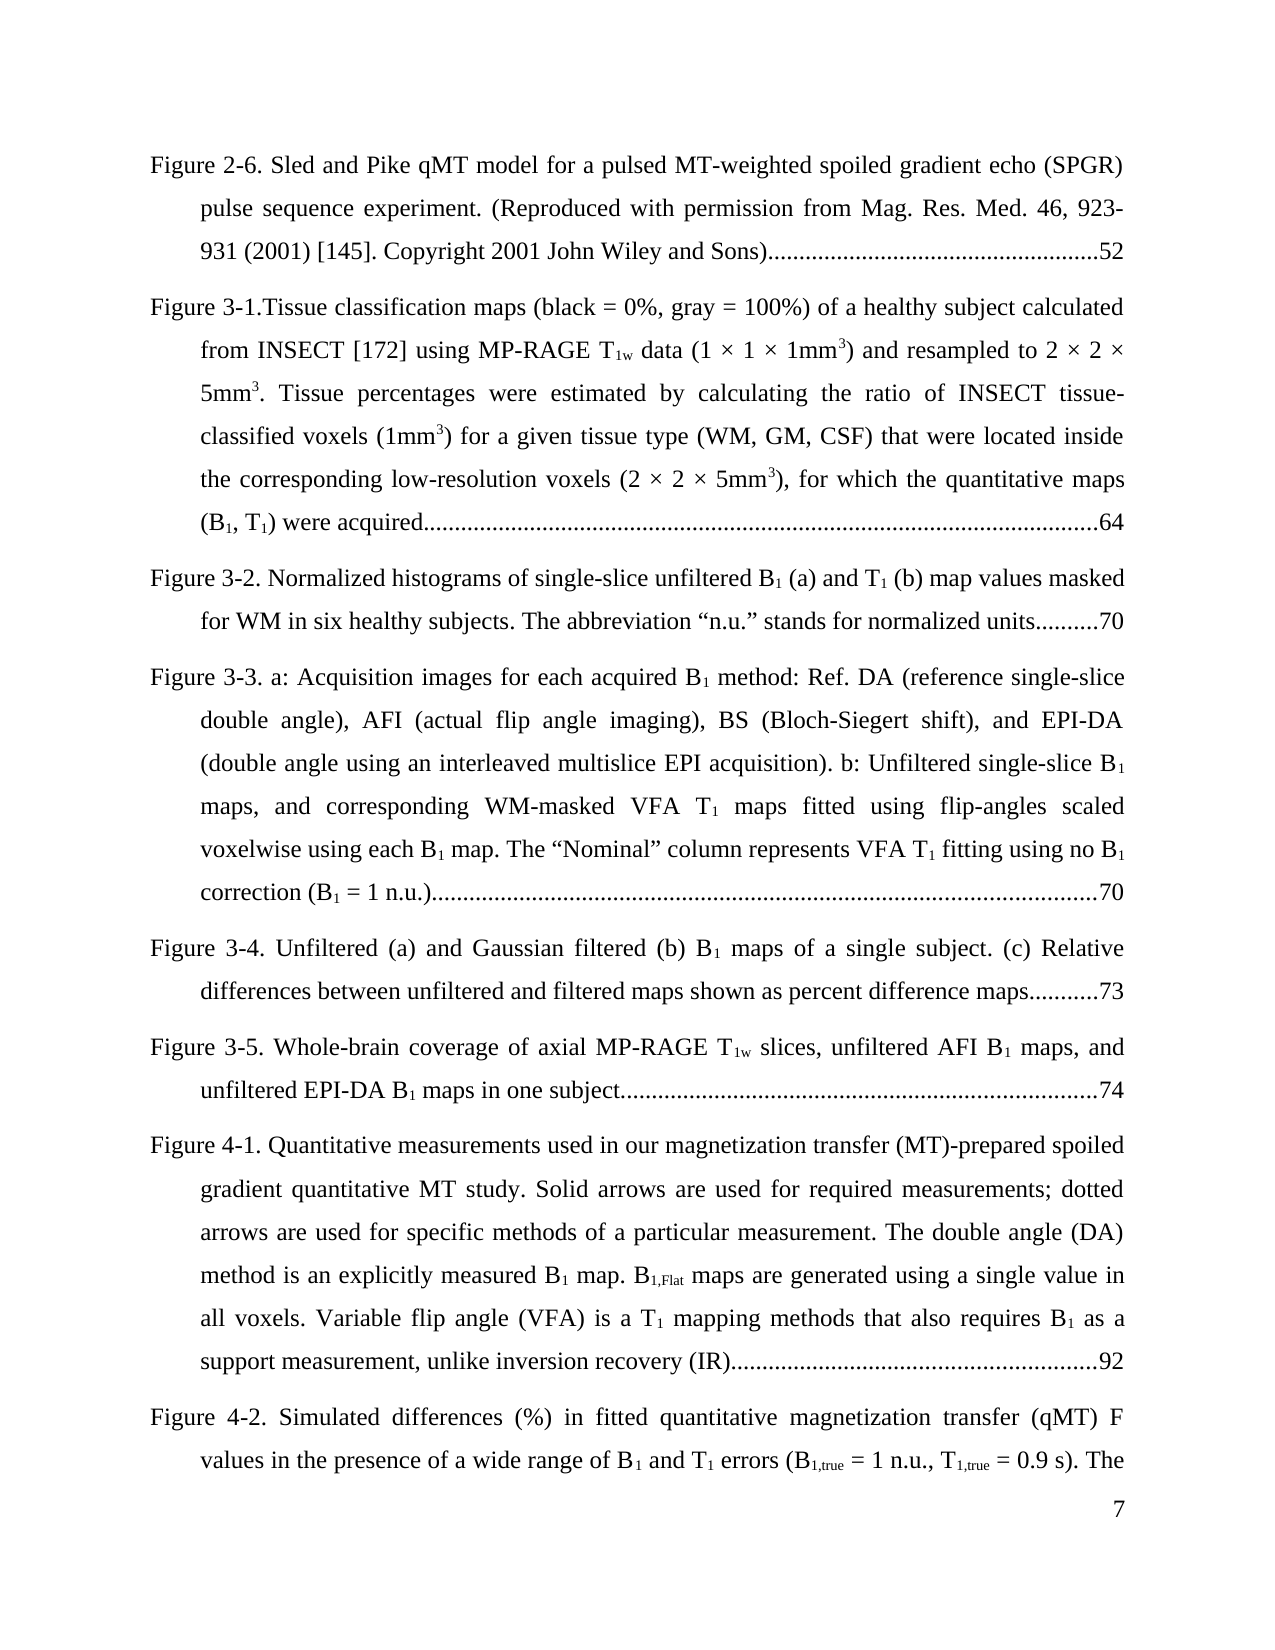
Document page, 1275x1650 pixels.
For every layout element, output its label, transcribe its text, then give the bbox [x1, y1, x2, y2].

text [150, 1402, 1125, 1474]
text Figure 3-1.Tissue classification maps (black = 0%, gray = 100%) of a healthy subject calculated from INSECT [172] using MP-RAGE T1w data (1 × 1 × 1mm3) and resampled to 2 × 2 × 5mm3. Tissue percentages were estimated by calculating the ratio of INSECT tissue-classified voxels (1mm3) for a given tissue type (WM, GM, CSF) that were located inside the corresponding low-resolution voxels (2 × 2 × 5mm3), for which the quantitative maps (B1, T1) were acquired. 64 [150, 292, 1125, 536]
text Figure 2-6. Sled and Pike qMT model for a pulsed MT-weighted spoiled gradient echo (SPGR) pulse sequence experiment. (Reproduced with permission from Mag. Res. Med. 46, 923-931 (2001) [145]. Copyright 2001 John Wiley and Sons) 52 [150, 150, 1125, 265]
text Figure 3-3. a: Acquisition images for each acquired B1 method: Ref. DA (reference single-slice double angle), AFI (actual flip angle imaging), BS (Bloch-Siegert shift), and EPI-DA (double angle using an interleaved multislice EPI acquisition). b: Unfiltered single-slice B1 maps, and corresponding WM-masked VFA T1 maps fitted using flip-angles scaled voxelwise using each B1 map. The “Nominal” column represents VFA T1 fitting using no B1 correction (B1 = 1 n.u.). 70 [150, 662, 1125, 906]
text Figure 4-1. Quantitative measurements used in our magnetization transfer (MT)-prepared spoiled gradient quantitative MT study. Solid arrows are used for required measurements; dotted arrows are used for specific methods of a particular measurement. The double angle (DA) method is an explicitly measured B1 map. B1,Flat maps are generated using a single value in all voxels. Variable flip angle (VFA) is a T1 mapping methods that also requires B1 as a support measurement, unlike inversion recovery (IR). 92 [150, 1131, 1125, 1375]
text Figure 3-2. Normalized histograms of single-slice unfiltered B1 (a) and T1 (b) map values masked for WM in six healthy subjects. The abbreviation “n.u.” stands for normalized units. 70 [150, 563, 1125, 635]
text Figure 3-5. Whole-brain coverage of axial MP-RAGE T1w slices, unfiltered AFI B1 maps, and unfiltered EPI-DA B1 maps in one subject. 74 [150, 1032, 1125, 1104]
text Figure 3-4. Unfiltered (a) and Gaussian filtered (b) B1 maps of a single subject. (c) Relative differences between unfiltered and filtered maps shown as percent difference maps. 73 [150, 933, 1125, 1005]
